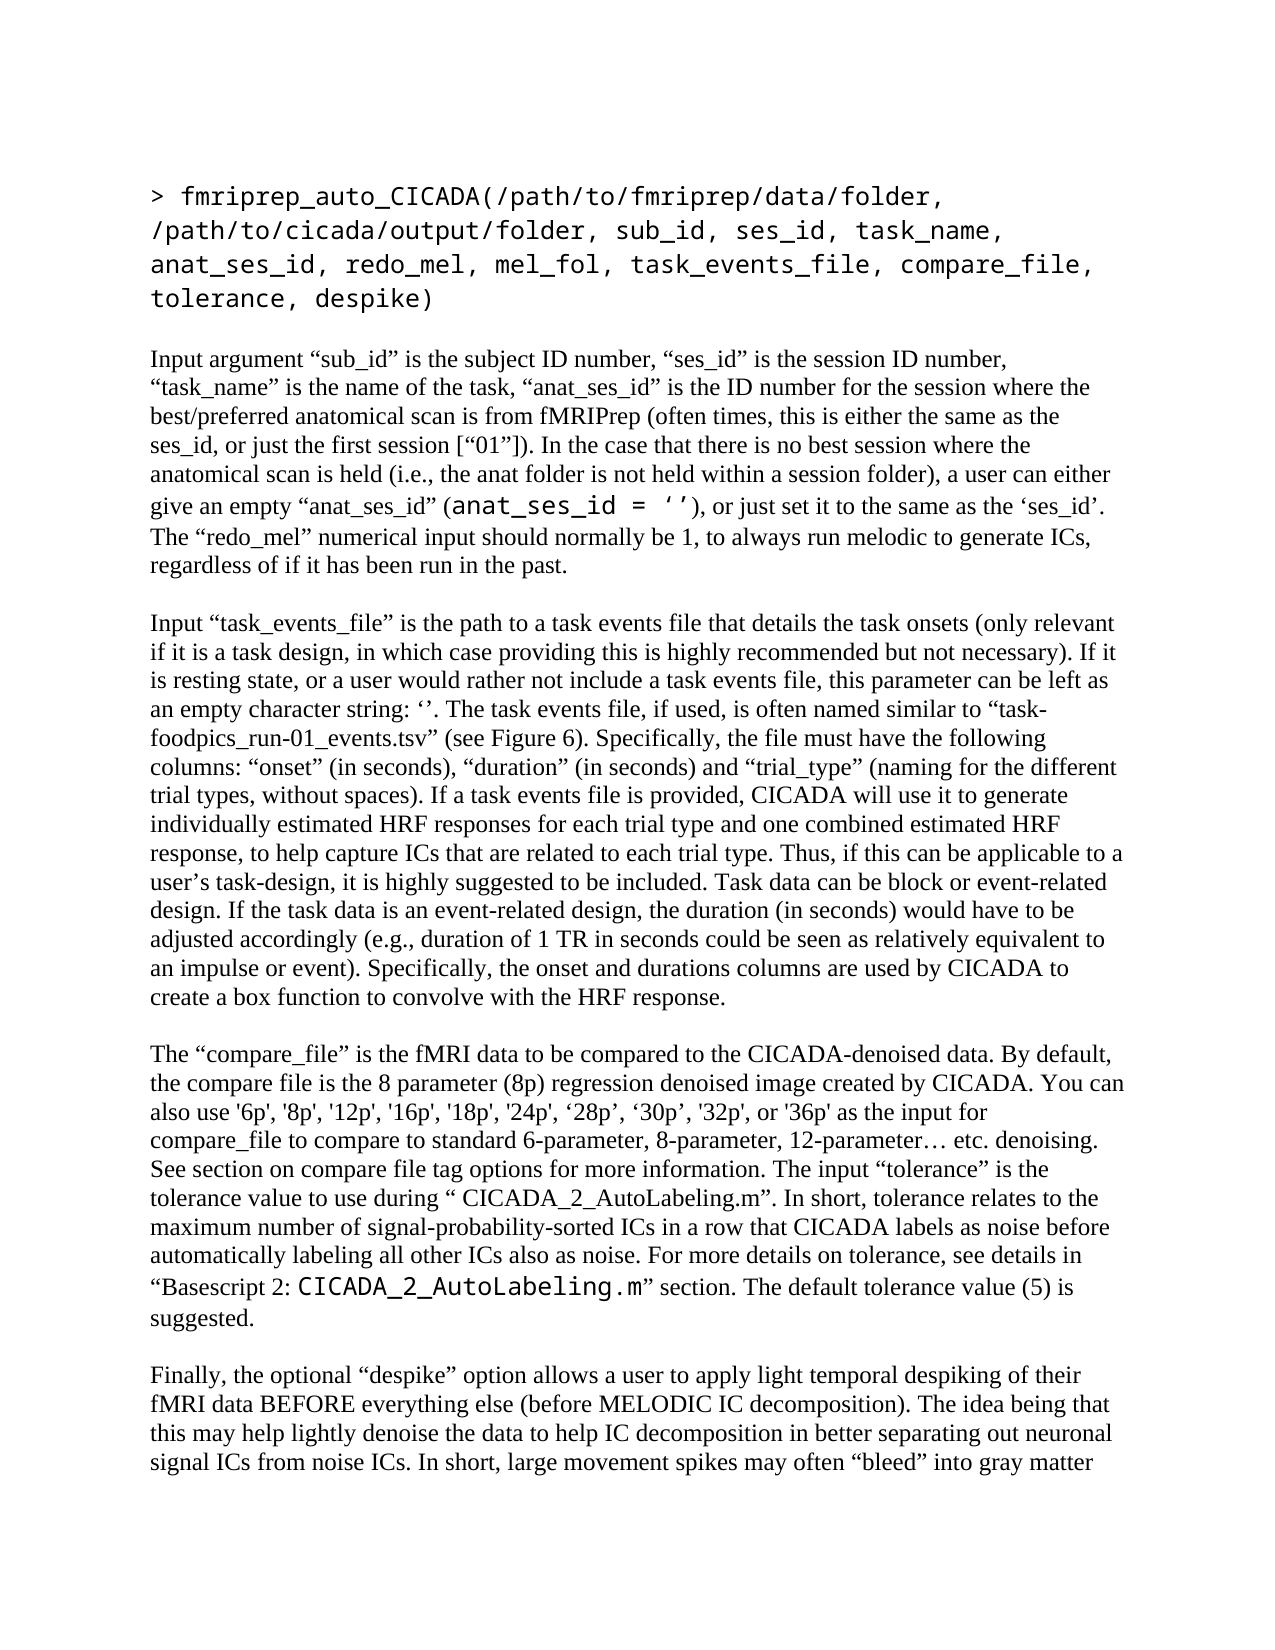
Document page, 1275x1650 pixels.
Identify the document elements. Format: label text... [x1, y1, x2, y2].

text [150, 1361, 1125, 1476]
text The “compare_file” is the fMRI data to be compared to the CICADA-denoised data. By default, the compare file is the 8 parameter (8p) regression denoised image created by CICADA. You can also use '6p', '8p', '12p', '16p', '18p', '24p', ‘28p’, ‘30p’, '32p', or '36p' as the input for compare_file to compare to standard 6-parameter, 8-parameter, 12-parameter… etc. denoising. See section on compare file tag options for more information. The input “tolerance” is the tolerance value to use during “ CICADA_2_AutoLabeling.m”. In short, tolerance relates to the maximum number of signal-probability-sorted ICs in a row that CICADA labels as noise before automatically labeling all other ICs also as noise. For more details on tolerance, see details in “Basescript 2: CICADA_2_AutoLabeling.m” section. The default tolerance value (5) is suggested. [150, 1039, 1125, 1332]
text Input argument “sub_id” is the subject ID number, “ses_id” is the session ID number, “task_name” is the name of the task, “anat_ses_id” is the ID number for the session where the best/preferred anatomical scan is from fMRIPrep (often times, this is either the same as the ses_id, or just the first session [“01”]). In the case that there is no best session where the anatomical scan is held (i.e., the anat folder is not held within a session folder), a user can either give an empty “anat_ses_id” (anat_ses_id = ‘’), or just set it to the same as the ‘ses_id’. The “redo_mel” numerical input should normally be 1, to always run melodic to generate ICs, regardless of if it has been run in the past. [150, 344, 1125, 579]
text Input “task_events_file” is the path to a task events file that details the task onsets (only relevant if it is a task design, in which case providing this is highly recommended but not necessary). If it is resting state, or a user would rather not include a task events file, this parameter can be left as an empty character string: ‘’. The task events file, if used, is often named similar to “task-foodpics_run-01_events.tsv” (see Figure 6). Specifically, the file must have the following columns: “onset” (in seconds), “duration” (in seconds) and “trial_type” (naming for the different trial types, without spaces). If a task events file is provided, CICADA will use it to generate individually estimated HRF responses for each trial type and one combined estimated HRF response, to help capture ICs that are related to each trial type. Thus, if this can be applicable to a user’s task-design, it is highly suggested to be included. Task data can be block or event-related design. If the task data is an event-related design, the duration (in seconds) would have to be adjusted accordingly (e.g., duration of 1 TR in seconds could be seen as relatively equivalent to an impulse or event). Specifically, the onset and durations columns are used by CICADA to create a box function to convolve with the HRF response. [150, 608, 1125, 1010]
text > fmriprep_auto_CICADA(/path/to/fmriprep/data/folder, /path/to/cicada/output/folder, sub_id, ses_id, task_name, anat_ses_id, redo_mel, mel_fol, task_events_file, compare_file, tolerance, despike) [150, 179, 1125, 315]
